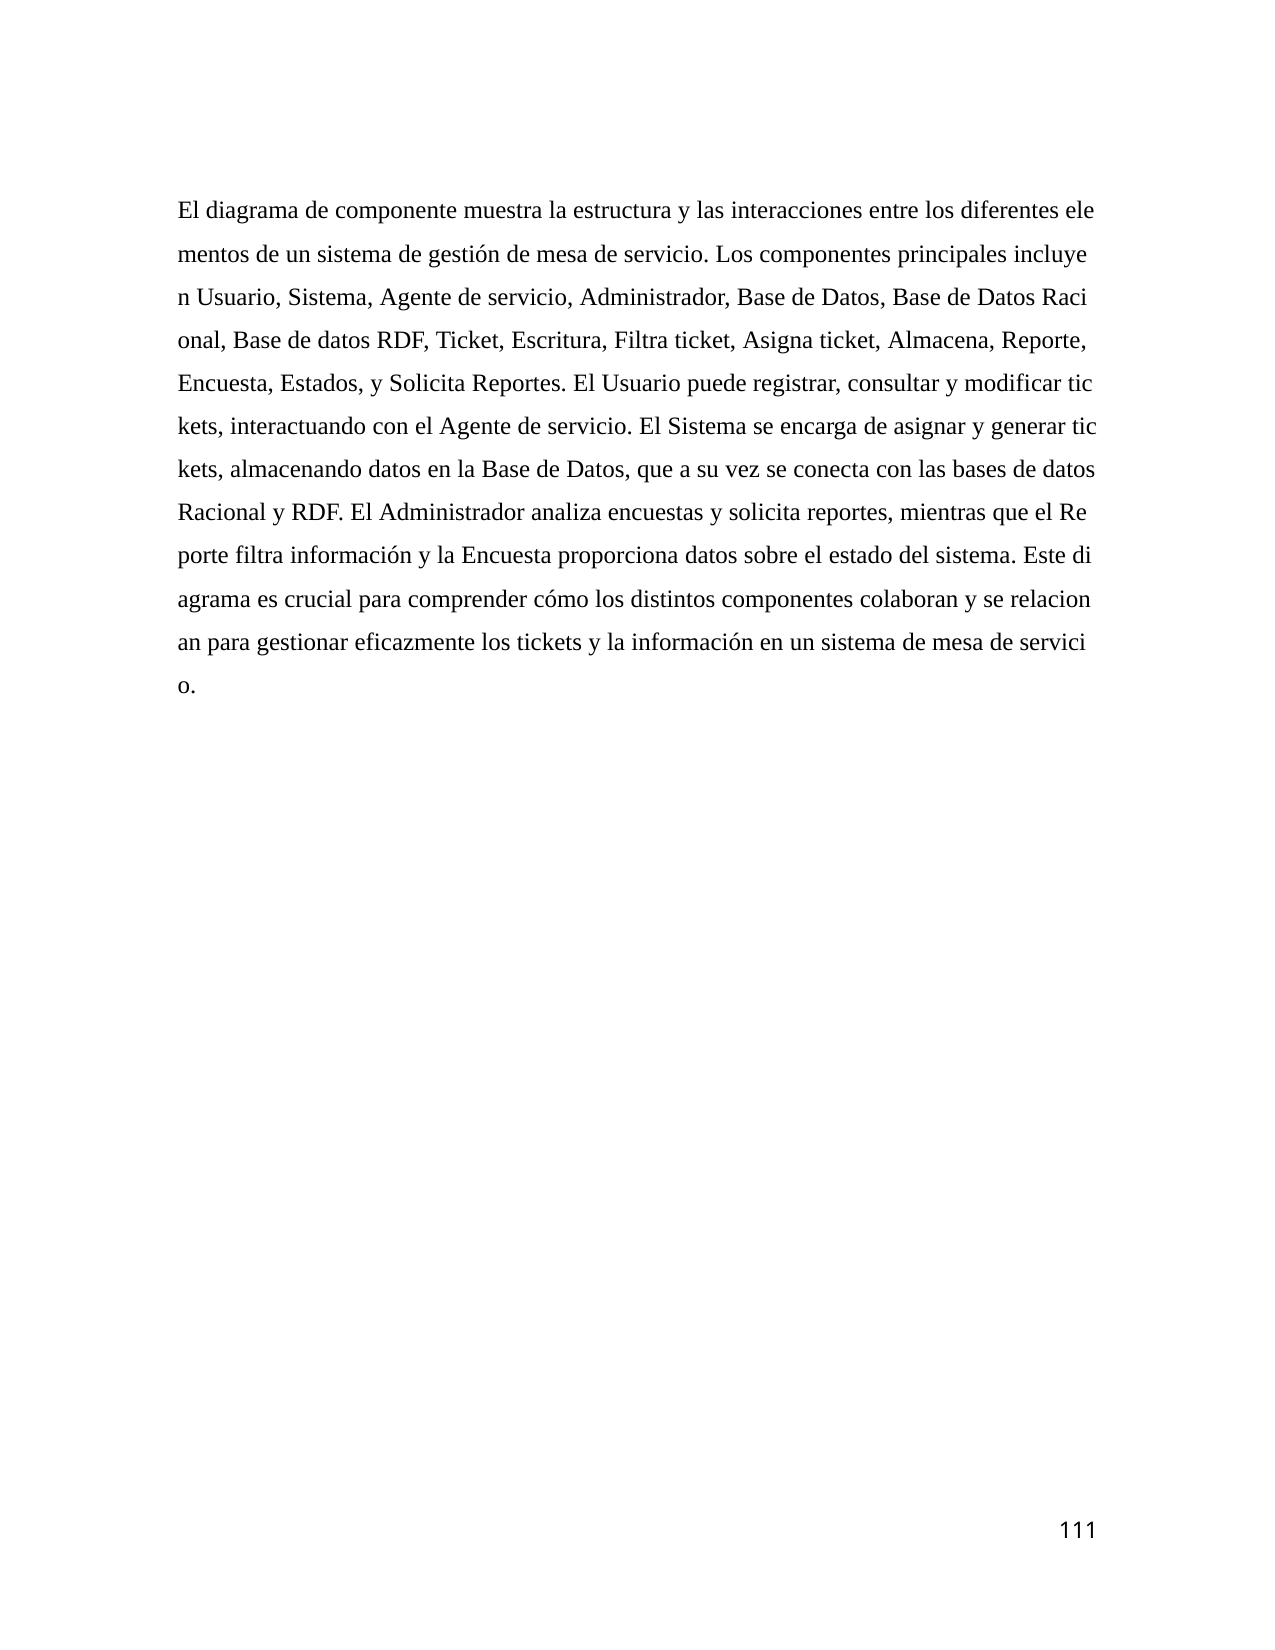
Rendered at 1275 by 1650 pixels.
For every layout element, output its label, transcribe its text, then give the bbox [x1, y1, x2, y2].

subtitle El diagrama de componente muestra la estructura y las interacciones entre los diferentes elementos de un sistema de gestión de mesa de servicio. Los componentes principales incluyen Usuario, Sistema, Agente de servicio, Administrador, Base de Datos, Base de Datos Racional, Base de datos RDF, Ticket, Escritura, Filtra ticket, Asigna ticket, Almacena, Reporte, Encuesta, Estados, y Solicita Reportes. El Usuario puede registrar, consultar y modificar tickets, interactuando con el Agente de servicio. El Sistema se encarga de asignar y generar tickets, almacenando datos en la Base de Datos, que a su vez se conecta con las bases de datos Racional y RDF. El Administrador analiza encuestas y solicita reportes, mientras que el Reporte filtra información y la Encuesta proporciona datos sobre el estado del sistema. Este diagrama es crucial para comprender cómo los distintos componentes colaboran y se relacionan para gestionar eficazmente los tickets y la información en un sistema de mesa de servicio. [177, 148, 1098, 699]
